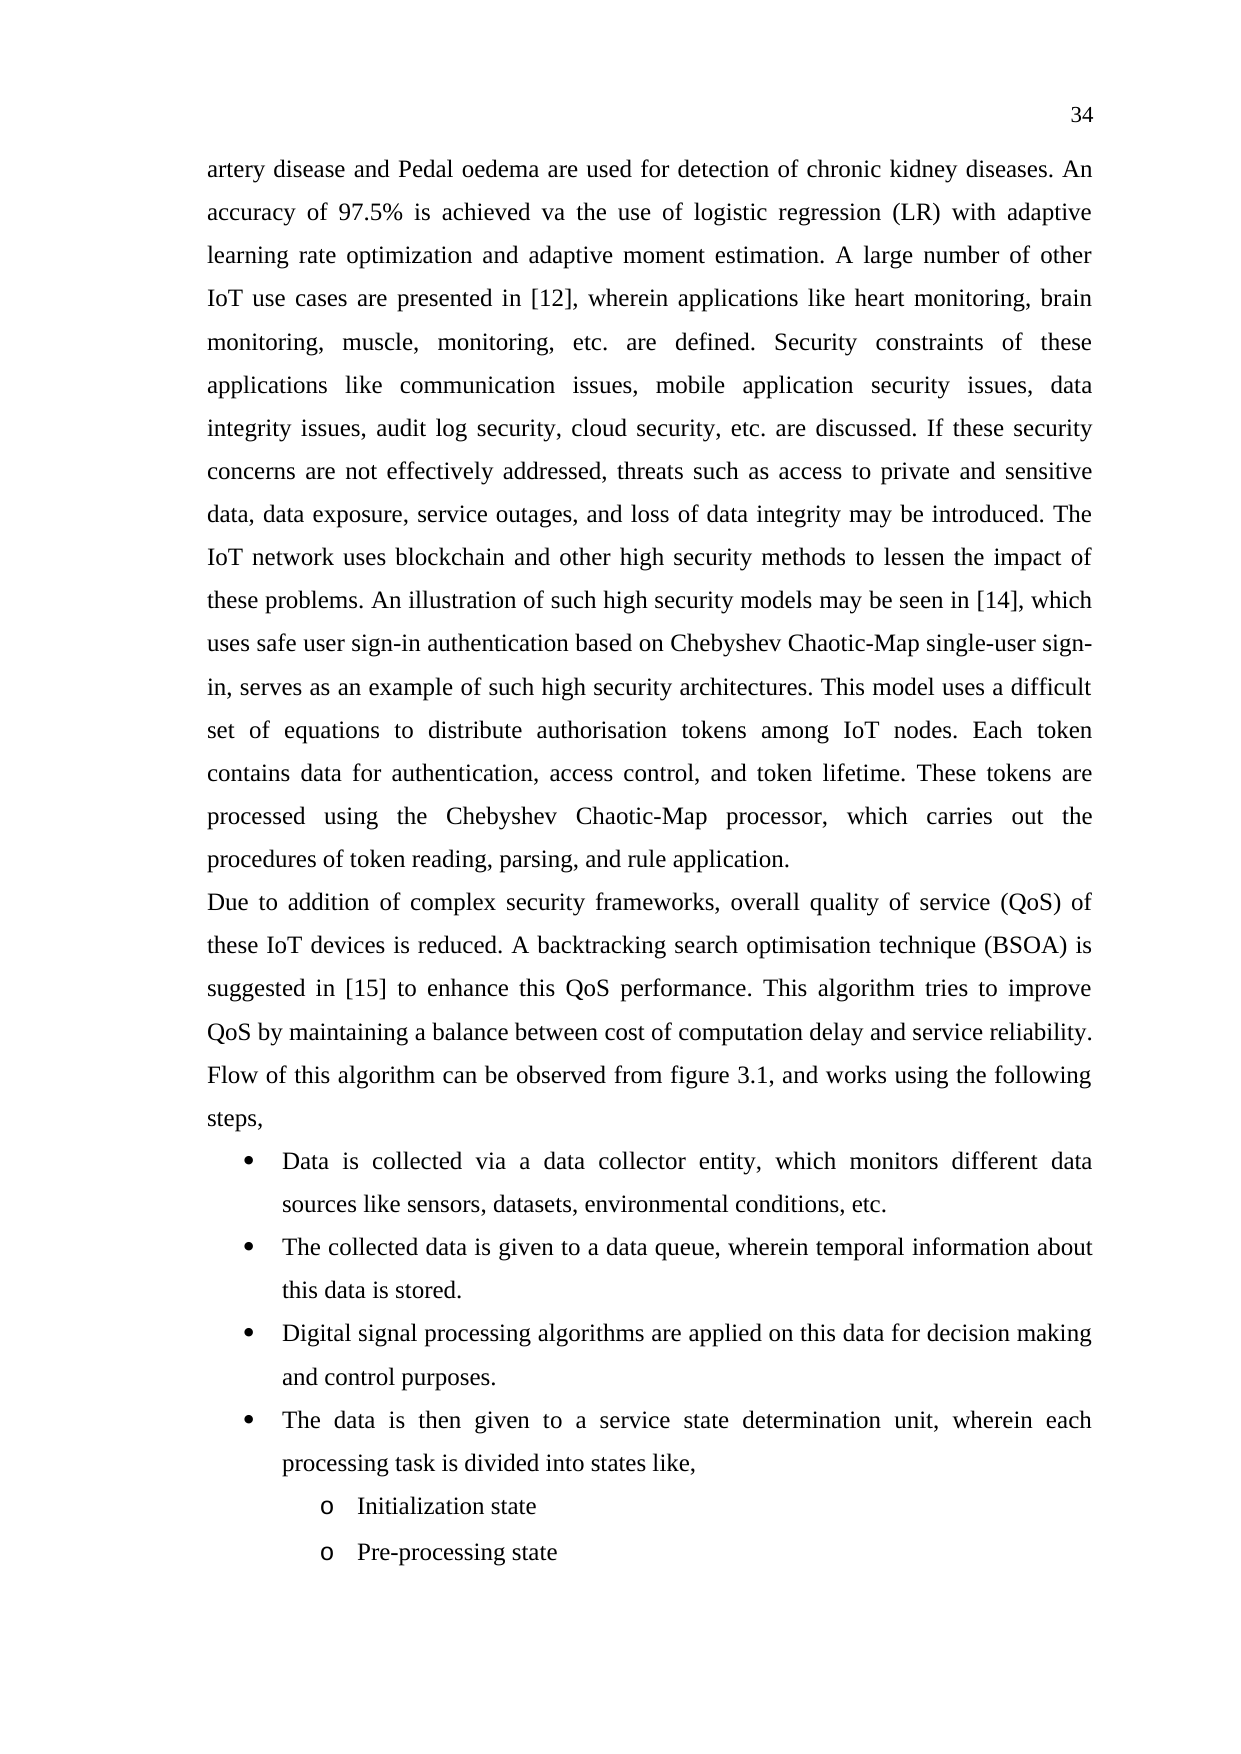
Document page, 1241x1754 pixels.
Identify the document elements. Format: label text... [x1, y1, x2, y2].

list The data is then given to a service state determination unit, wherein each processing task is divided into states like, [244, 1405, 1093, 1477]
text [207, 154, 1093, 873]
text Due to addition of complex security frameworks, overall quality of service (QoS) of these IoT devices is reduced. A backtracking search optimisation technique (BSOA) is suggested in [15] to enhance this QoS performance. This algorithm tries to improve QoS by maintaining a balance between cost of computation delay and service reliability. Flow of this algorithm can be observed from figure 3.1, and works using the following steps, [207, 887, 1093, 1132]
list Data is collected via a data collector entity, which monitors different data sources like sensors, datasets, environmental conditions, etc. [244, 1146, 1093, 1218]
list Initialization state [319, 1491, 1093, 1522]
list Pre-processing state [319, 1537, 1093, 1568]
list Digital signal processing algorithms are applied on this data for decision making and control purposes. [244, 1318, 1093, 1390]
list The collected data is given to a data queue, wherein temporal information about this data is stored. [244, 1232, 1093, 1304]
